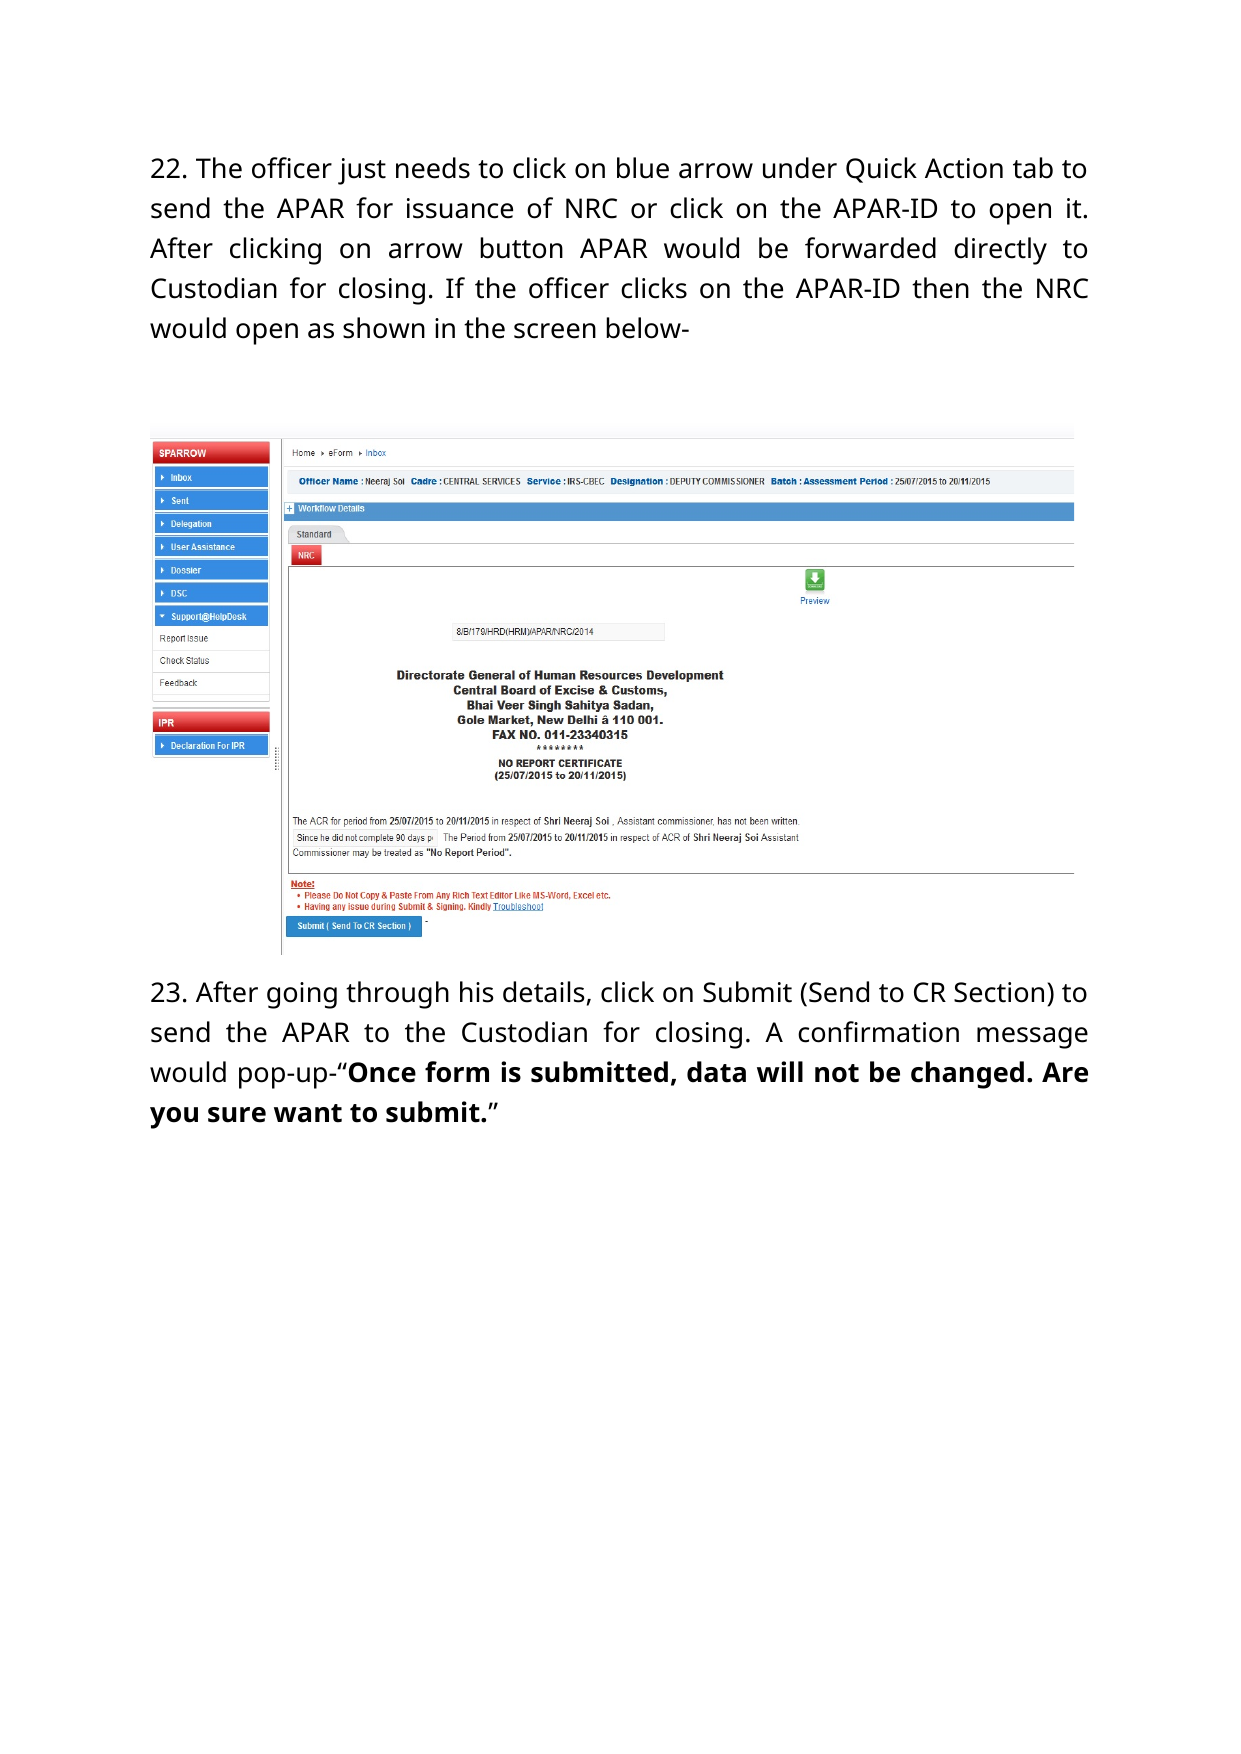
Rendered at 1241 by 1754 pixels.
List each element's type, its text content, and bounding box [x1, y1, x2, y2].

text 22. The officer just needs to click on blue arrow under Quick Action tab to send the APAR for issuance of NRC or click on the APAR-ID to open it. After clicking on arrow button APAR would be forwarded directly to Custodian for closing. If the officer clicks on the APAR-ID then the NRC would open as shown in the screen below- [150, 150, 1090, 346]
picture [150, 422, 1075, 955]
text 23. After going through his details, click on Submit (Send to CR Section) to send the APAR to the Custodian for closing. A confirmation message would pop-up-“Once form is submitted, data will not be changed. Are you sure want to submit.” [150, 974, 1090, 1130]
